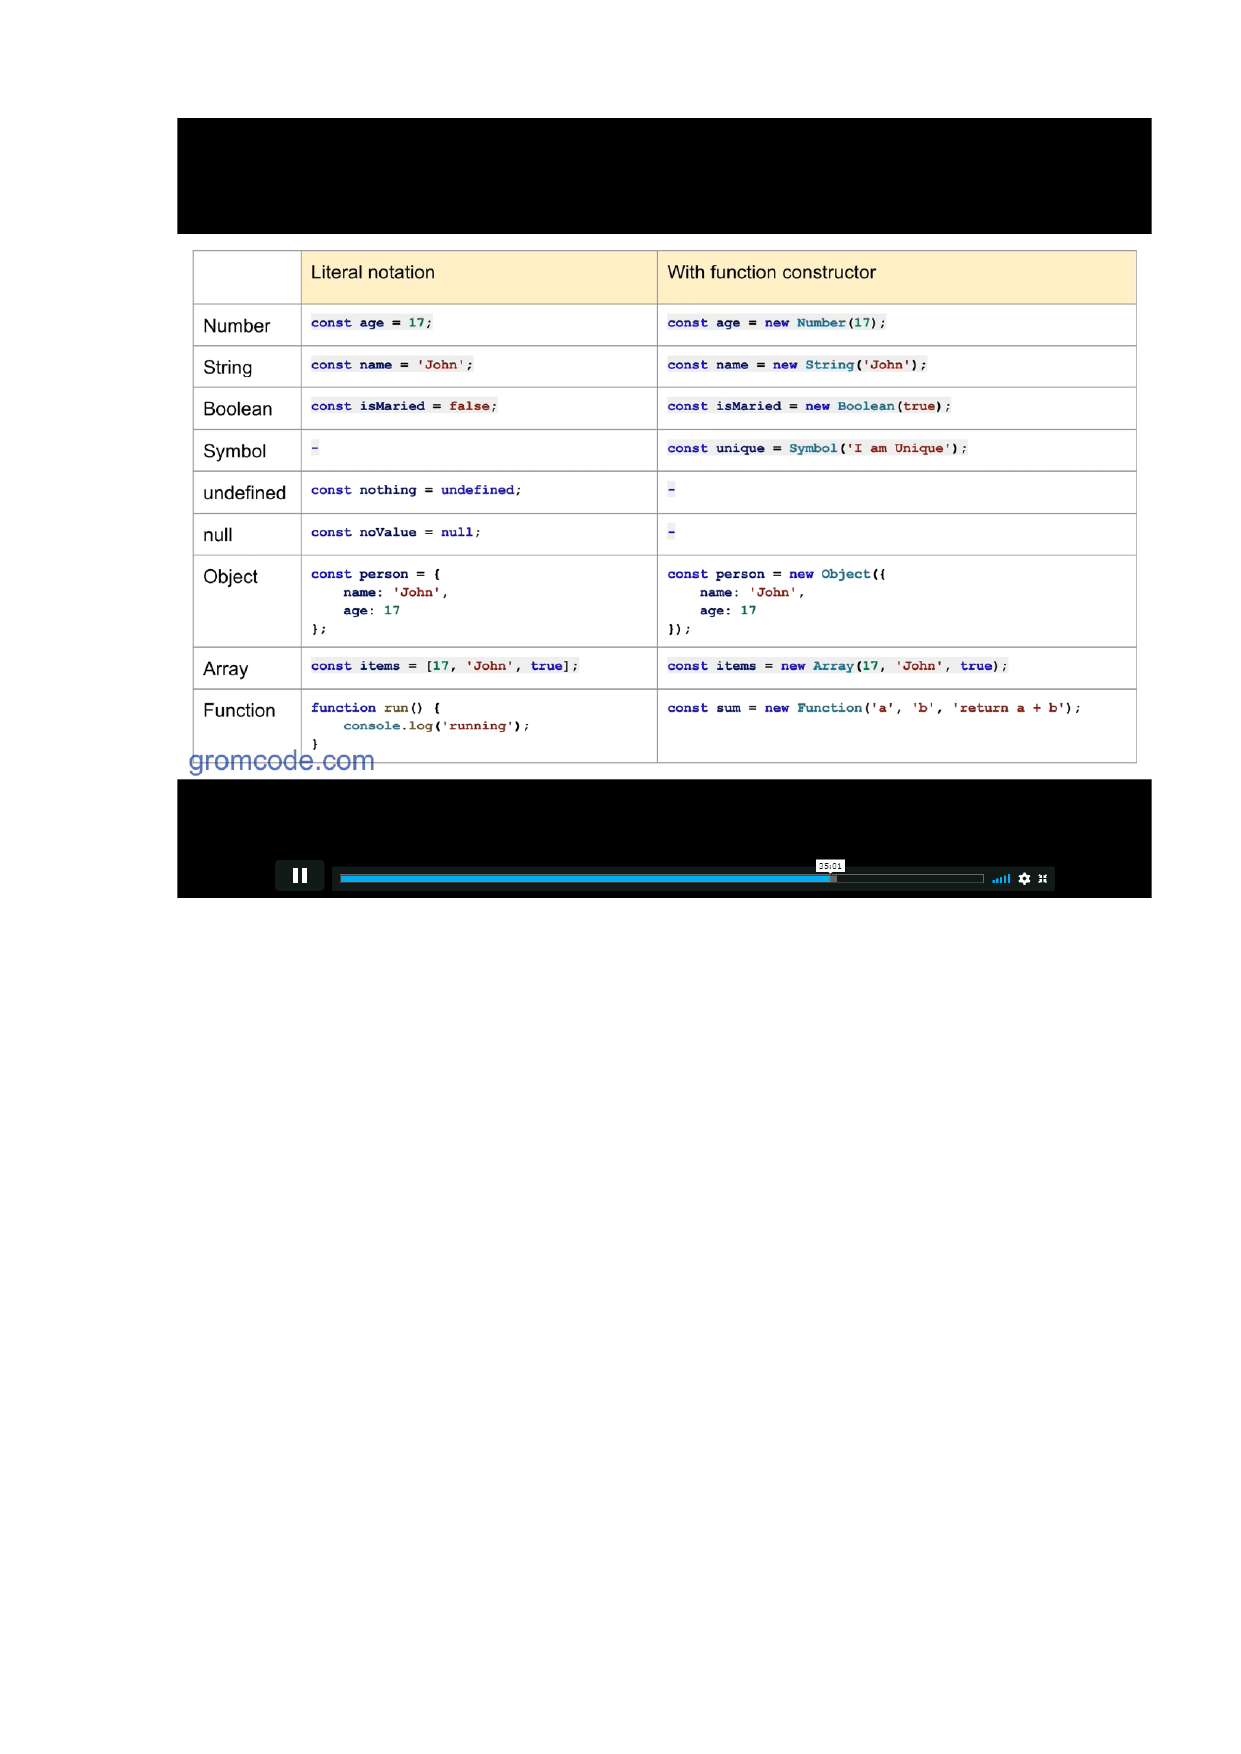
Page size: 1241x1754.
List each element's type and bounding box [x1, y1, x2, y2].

picture [177, 118, 1152, 898]
